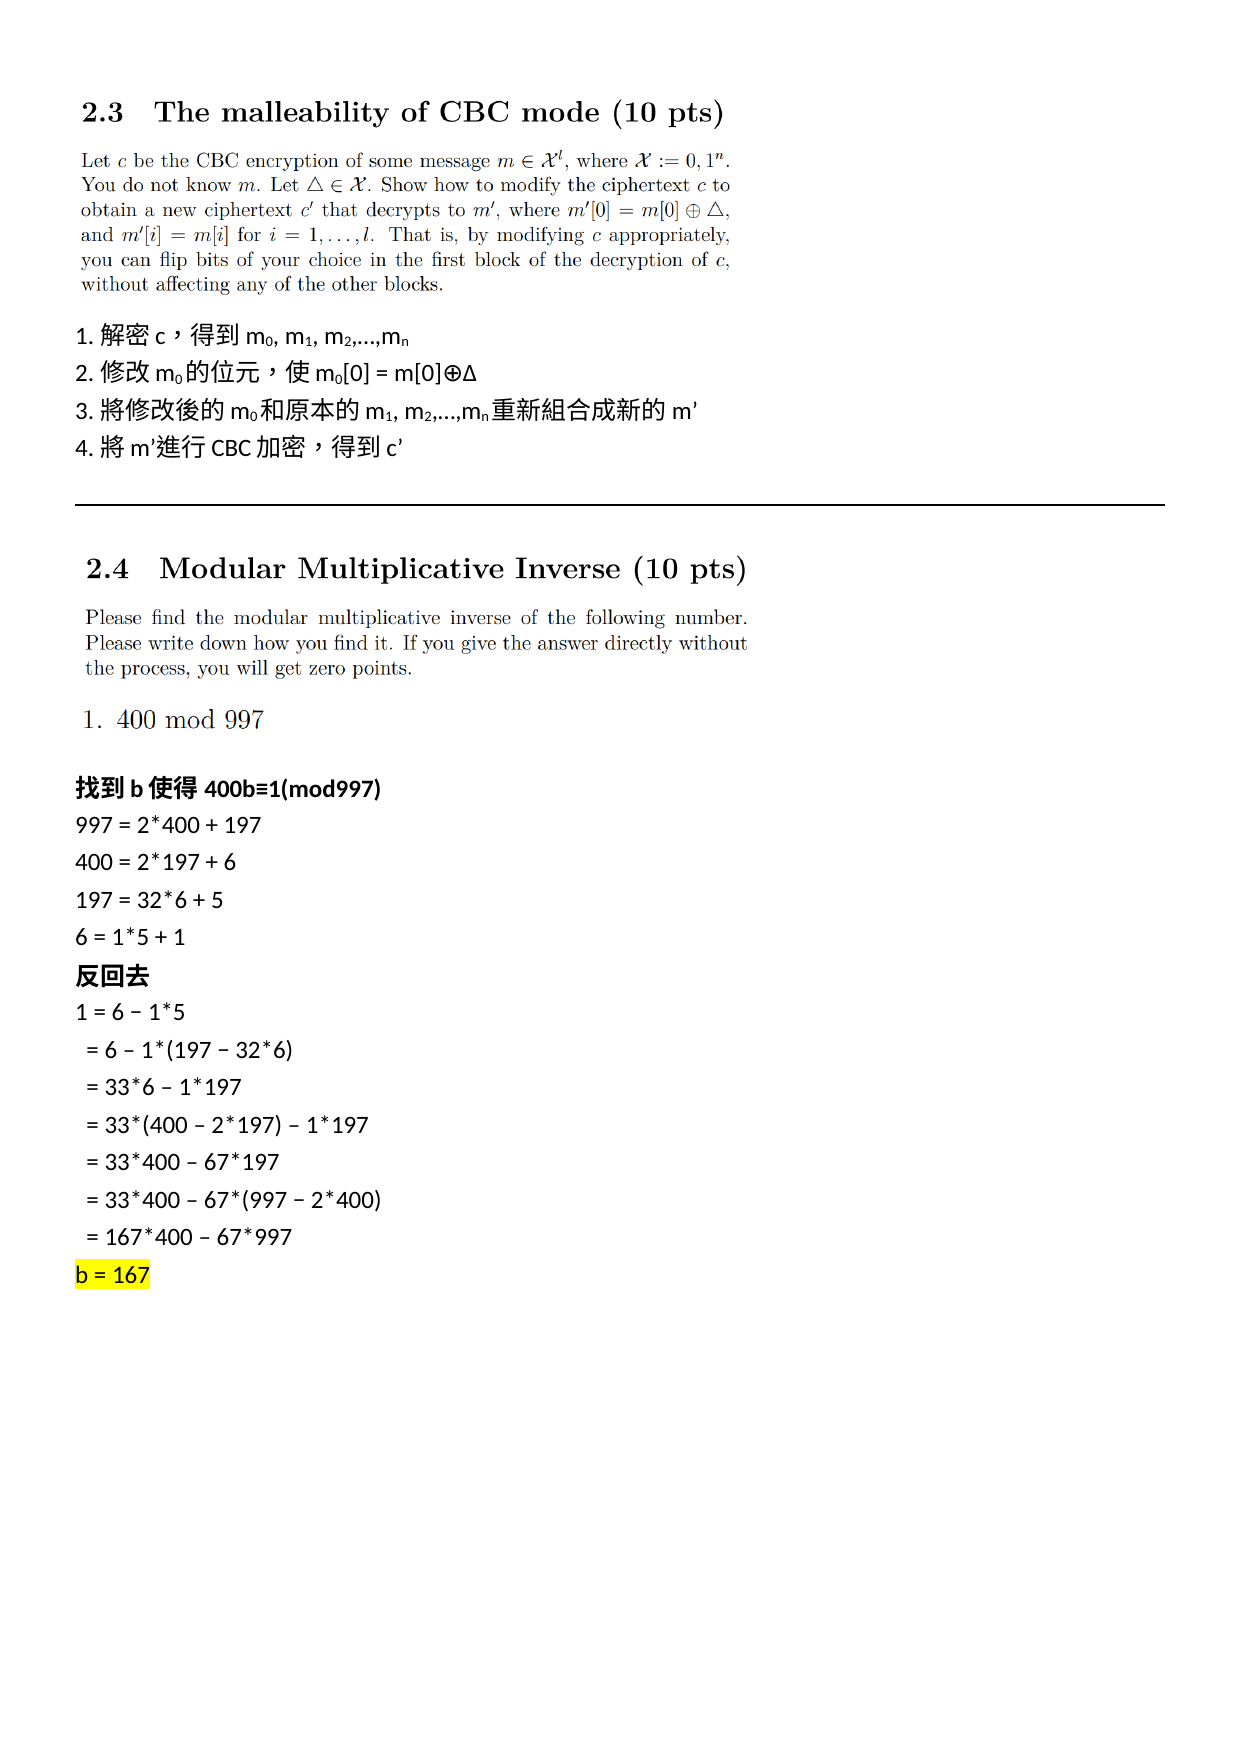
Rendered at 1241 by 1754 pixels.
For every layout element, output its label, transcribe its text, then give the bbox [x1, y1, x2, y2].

text 3. 將修改後的m0和原本的m1, m2,…,mn重新組合成新的m’ [75, 389, 1165, 427]
text 400 = 2*197 + 6 [75, 843, 1165, 881]
picture [75, 543, 759, 685]
text ​b = 167 [75, 1256, 1165, 1293]
text = 33*400 – 67*(997 − 2*400) [75, 1181, 1165, 1218]
text = 33*(400 – 2*197) – 1*197 [75, 1106, 1165, 1143]
text = 167*400 – 67*997 [75, 1218, 1165, 1256]
text 找到b使得 400b≡1(mod997) [75, 768, 1165, 806]
text 6 = 1*5 + 1 [75, 918, 1165, 956]
picture [75, 693, 274, 740]
text = 33*6 – 1*197 [75, 1068, 1165, 1106]
text 1. 解密c，得到m0, m1, m2,…,mn [75, 314, 1165, 352]
picture [75, 89, 735, 298]
text 997 = 2*400 + 197 [75, 806, 1165, 843]
text 1 = 6 − 1*5 [75, 993, 1165, 1031]
text 4. 將m’進行CBC加密，得到c’ [75, 427, 1165, 464]
text 197 = 32*6 + 5 [75, 881, 1165, 918]
text 2. 修改m0的位元，使m0[0] = m[0]⊕Δ [75, 352, 1165, 389]
text ​反回去 [75, 956, 1165, 993]
text = 6 – 1*(197 − 32*6) [75, 1031, 1165, 1068]
text = 33*400 – 67*197 [75, 1143, 1165, 1181]
